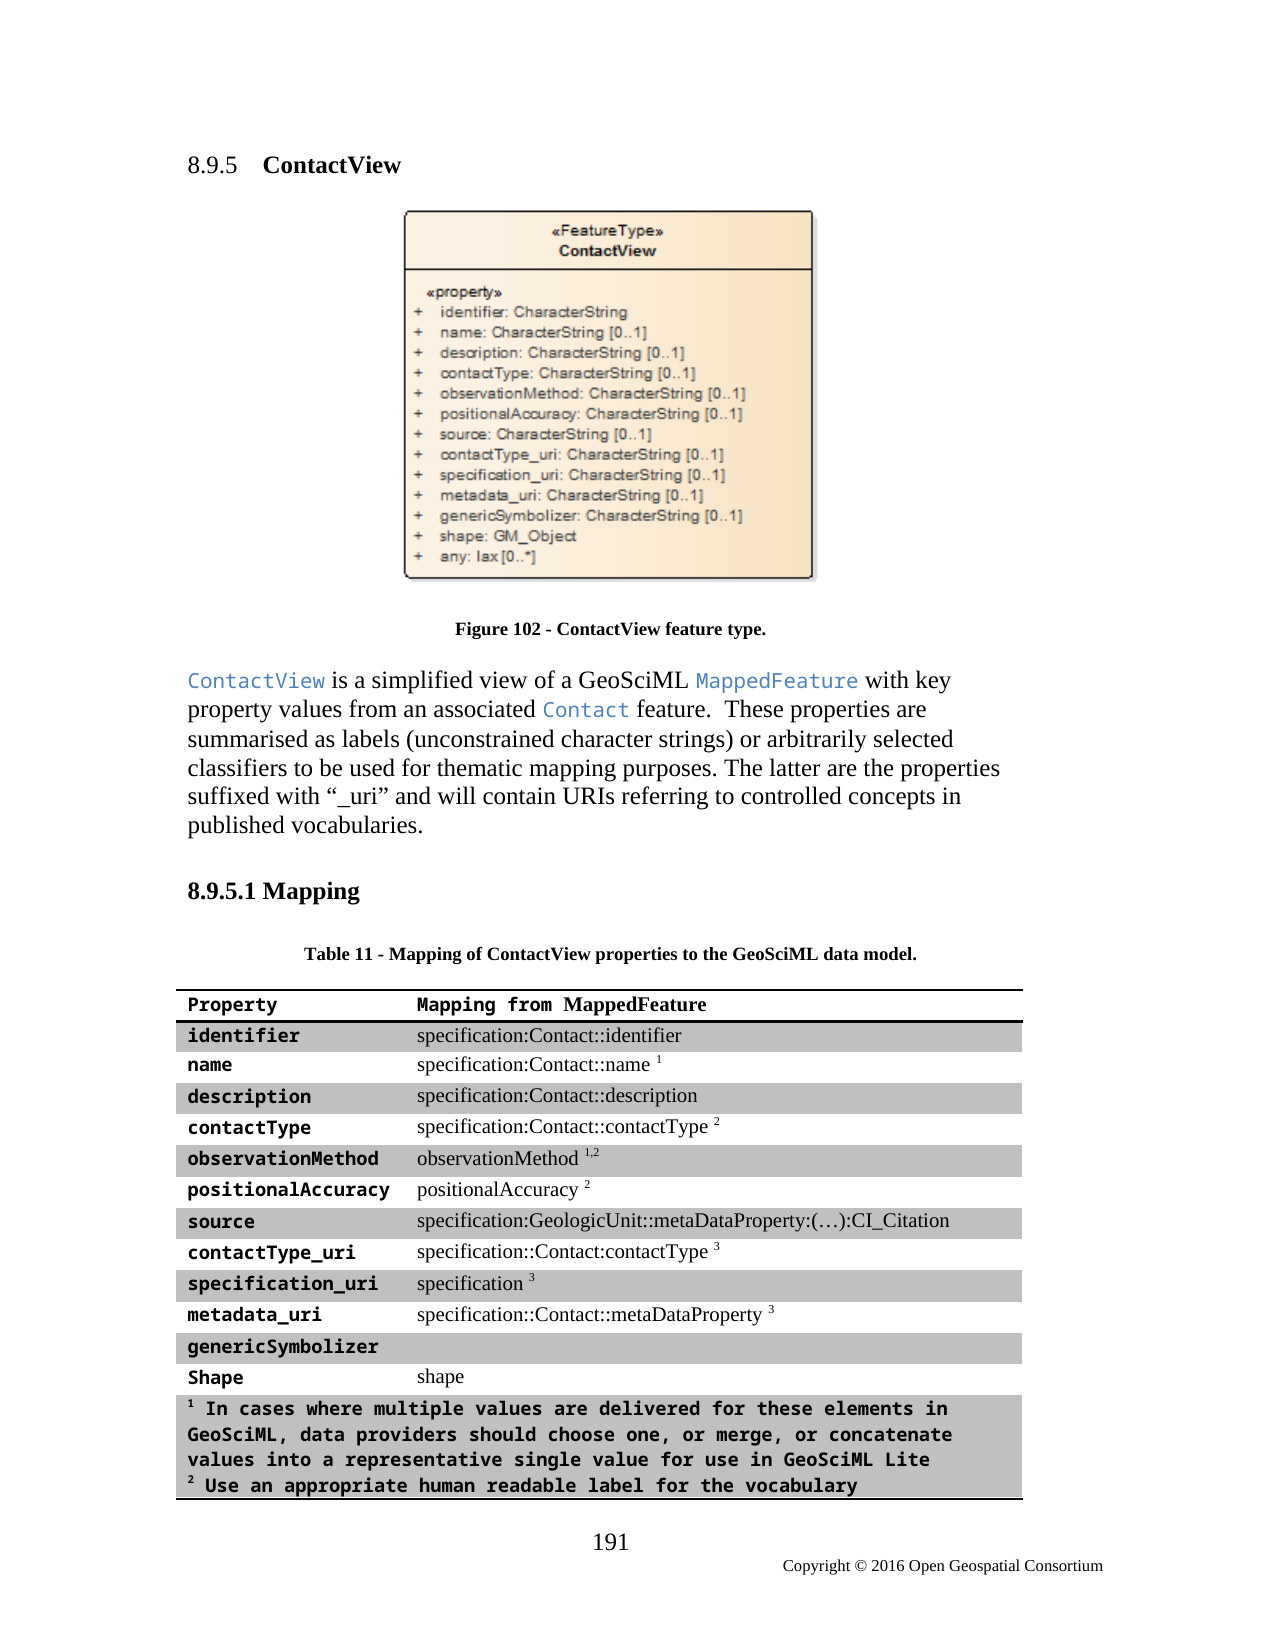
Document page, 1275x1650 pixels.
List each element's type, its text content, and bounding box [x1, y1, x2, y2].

text ContactView is a simplified view of a GeoSciML MappedFeature with key property values from an associated Contact feature. These properties are summarised as labels (unconstrained character strings) or arbitrarily selected classifiers to be used for thematic mapping purposes. The latter are the properties suffixed with “_uri” and will contain URIs referring to controlled concepts in published vocabularies. [187, 665, 1034, 839]
picture [398, 203, 824, 590]
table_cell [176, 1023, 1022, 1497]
subtitle ContactView [187, 150, 1034, 179]
subtitle Mapping [187, 876, 1034, 905]
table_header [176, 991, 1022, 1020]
text Table 11 - Mapping of ContactView properties to the GeoSciML data model. [187, 943, 1034, 964]
text Figure 102 - ContactView feature type. [187, 618, 1034, 640]
